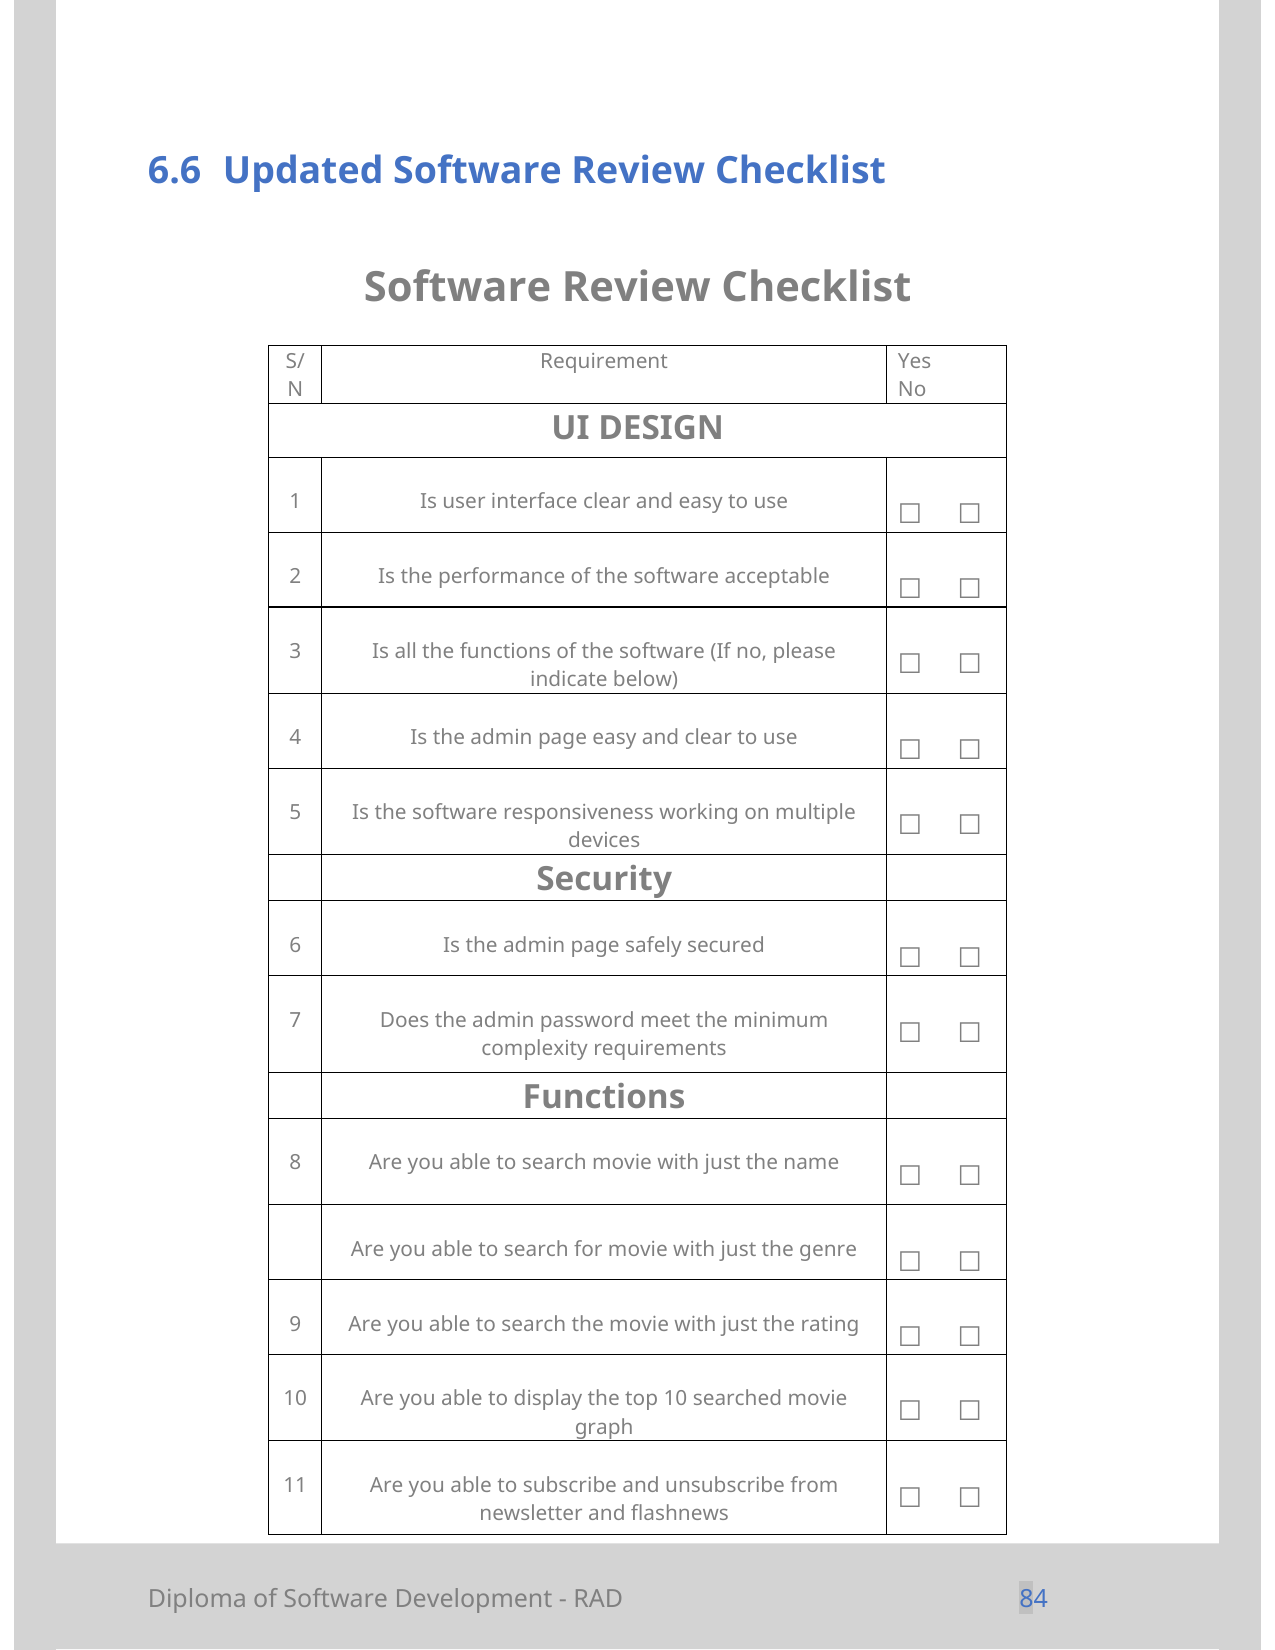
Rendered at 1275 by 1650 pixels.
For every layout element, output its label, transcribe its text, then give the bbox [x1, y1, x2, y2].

table_cell 1 [269, 458, 321, 532]
subtitle Updated Software Review Checklist [148, 143, 1127, 194]
table_cell Is the admin page safely secured [322, 901, 886, 975]
table_header S/N [269, 346, 321, 403]
table_cell Are you able to display the top 10 searched movie graph [322, 1355, 886, 1440]
table_cell Are you able to search movie with just the name [322, 1119, 886, 1204]
table_cell 2 [269, 533, 321, 606]
table_cell [887, 458, 1006, 532]
table_cell 8 [269, 1119, 321, 1204]
table_cell [887, 1073, 1006, 1118]
table_cell [887, 1441, 1006, 1534]
table_cell [887, 694, 1006, 768]
table_cell Are you able to search the movie with just the rating [322, 1280, 886, 1354]
table_cell [887, 1280, 1006, 1354]
table_header Requirement [322, 346, 886, 403]
table_cell Are you able to search for movie with just the genre [322, 1205, 886, 1279]
table_cell 10 [269, 1355, 321, 1440]
table_cell UI DESIGN [269, 404, 1006, 457]
table_cell Is all the functions of the software (If no, please indicate below) [322, 608, 886, 693]
table_cell [887, 1119, 1006, 1204]
table_cell Is the performance of the software acceptable [322, 533, 886, 606]
table_cell Is user interface clear and easy to use [322, 458, 886, 532]
table_cell 6 [269, 901, 321, 975]
table_cell Does the admin password meet the minimum complexity requirements [322, 976, 886, 1072]
table_cell [887, 1205, 1006, 1279]
table_cell [887, 608, 1006, 693]
table_cell Is the software responsiveness working on multiple devices [322, 769, 886, 854]
table_cell 7 [269, 976, 321, 1072]
table_cell 3 [269, 608, 321, 693]
table_cell 5 [269, 769, 321, 854]
table_cell [887, 901, 1006, 975]
table_cell Security [322, 855, 886, 900]
table_cell [887, 769, 1006, 854]
table_cell [887, 533, 1006, 606]
table_header Yes No [887, 346, 1006, 403]
subtitle Software Review Checklist [148, 257, 1127, 313]
table_cell 11 [269, 1441, 321, 1534]
table_cell Is the admin page easy and clear to use [322, 694, 886, 768]
table_cell [269, 855, 321, 900]
table_cell Are you able to subscribe and unsubscribe from newsletter and flashnews [322, 1441, 886, 1534]
table_cell Functions [322, 1073, 886, 1118]
table_cell 9 [269, 1280, 321, 1354]
table_cell 4 [269, 694, 321, 768]
table_cell [887, 1355, 1006, 1440]
table_cell [887, 855, 1006, 900]
table_cell [887, 976, 1006, 1072]
table_cell [269, 1205, 321, 1279]
table_cell [269, 1073, 321, 1118]
